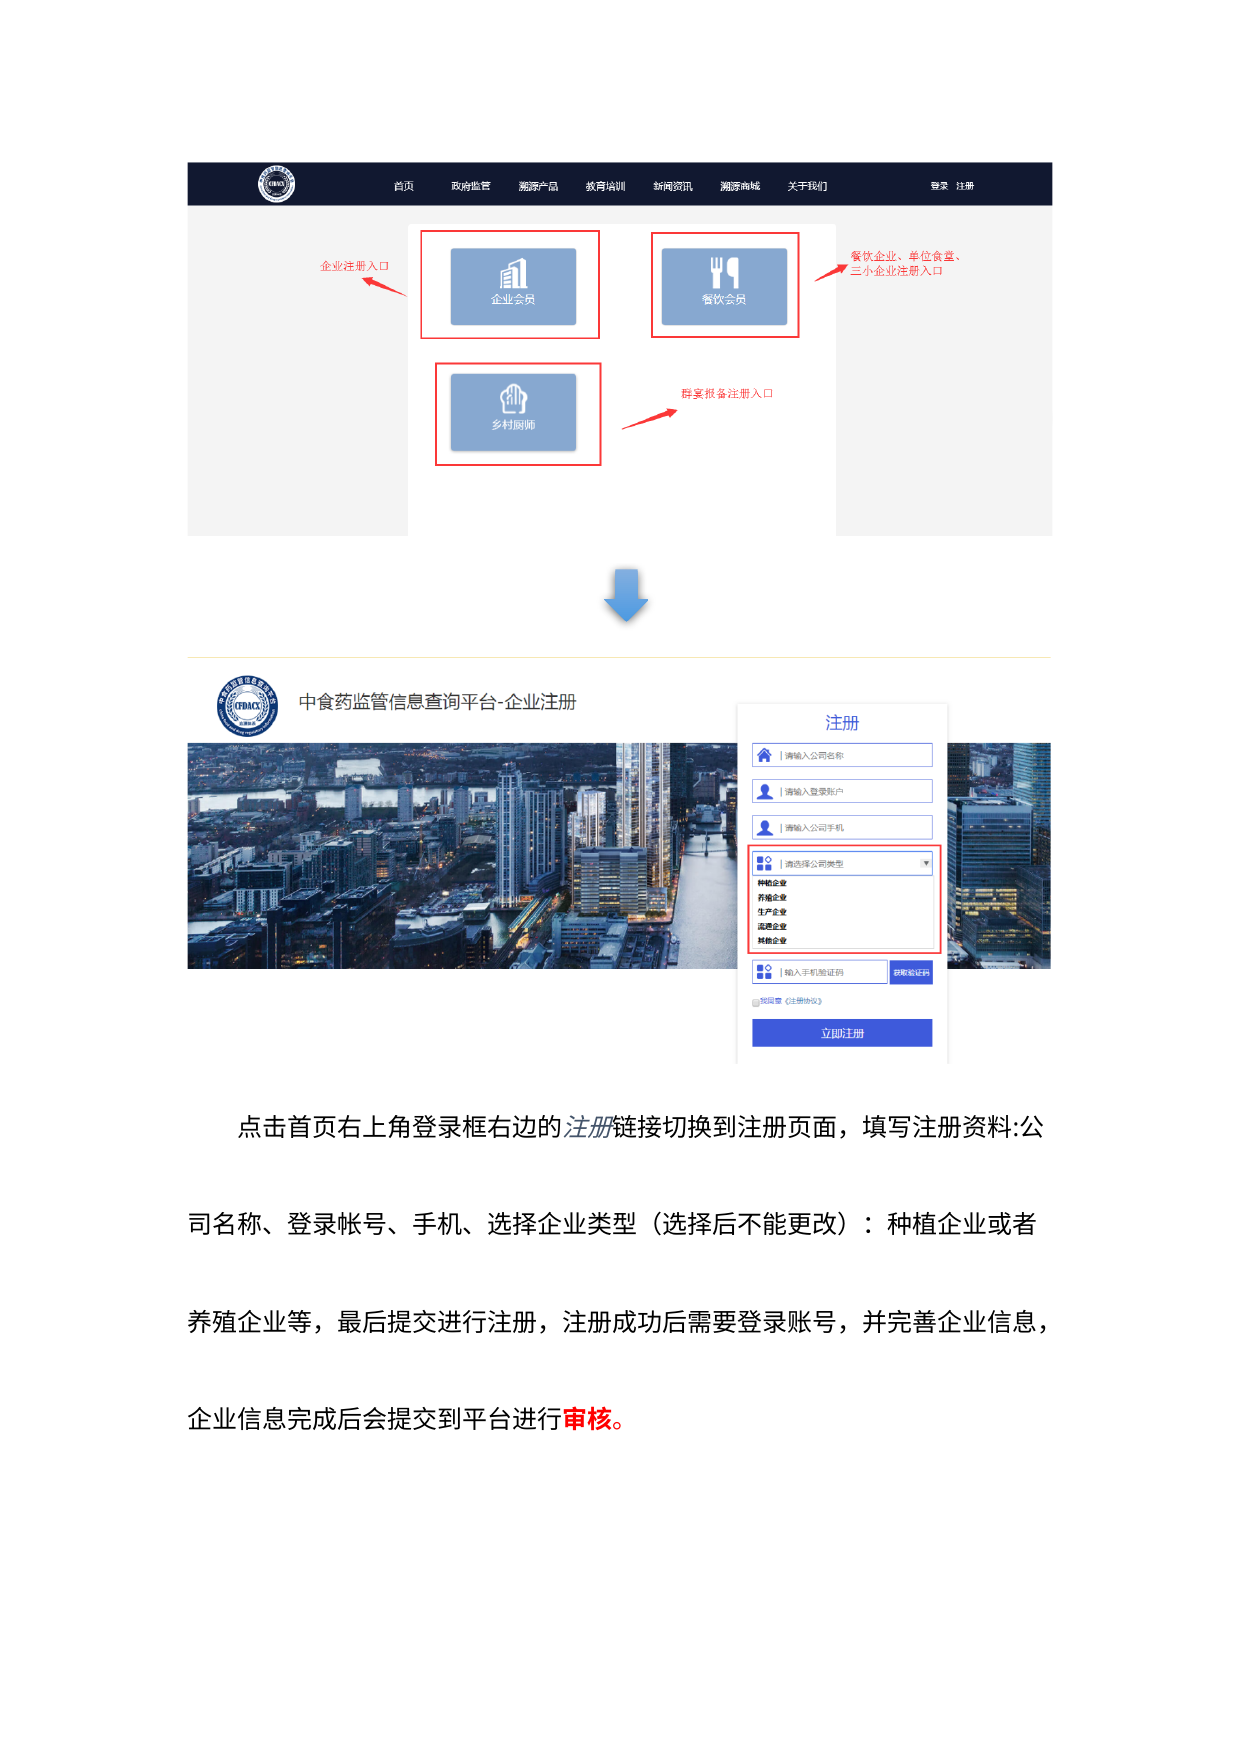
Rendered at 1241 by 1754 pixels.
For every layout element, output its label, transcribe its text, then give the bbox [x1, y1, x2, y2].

text 点击首页右上角登录框右边的注册链接切换到注册页面，填写注册资料:公司名称、登录帐号、手机、选择企业类型（选择后不能更改）：种植企业或者养殖企业等，最后提交进行注册，注册成功后需要登录账号，并完善企业信息，企业信息完成后会提交到平台进行审核。 [187, 1093, 1053, 1450]
picture [187, 657, 1051, 1064]
picture [187, 162, 1053, 536]
